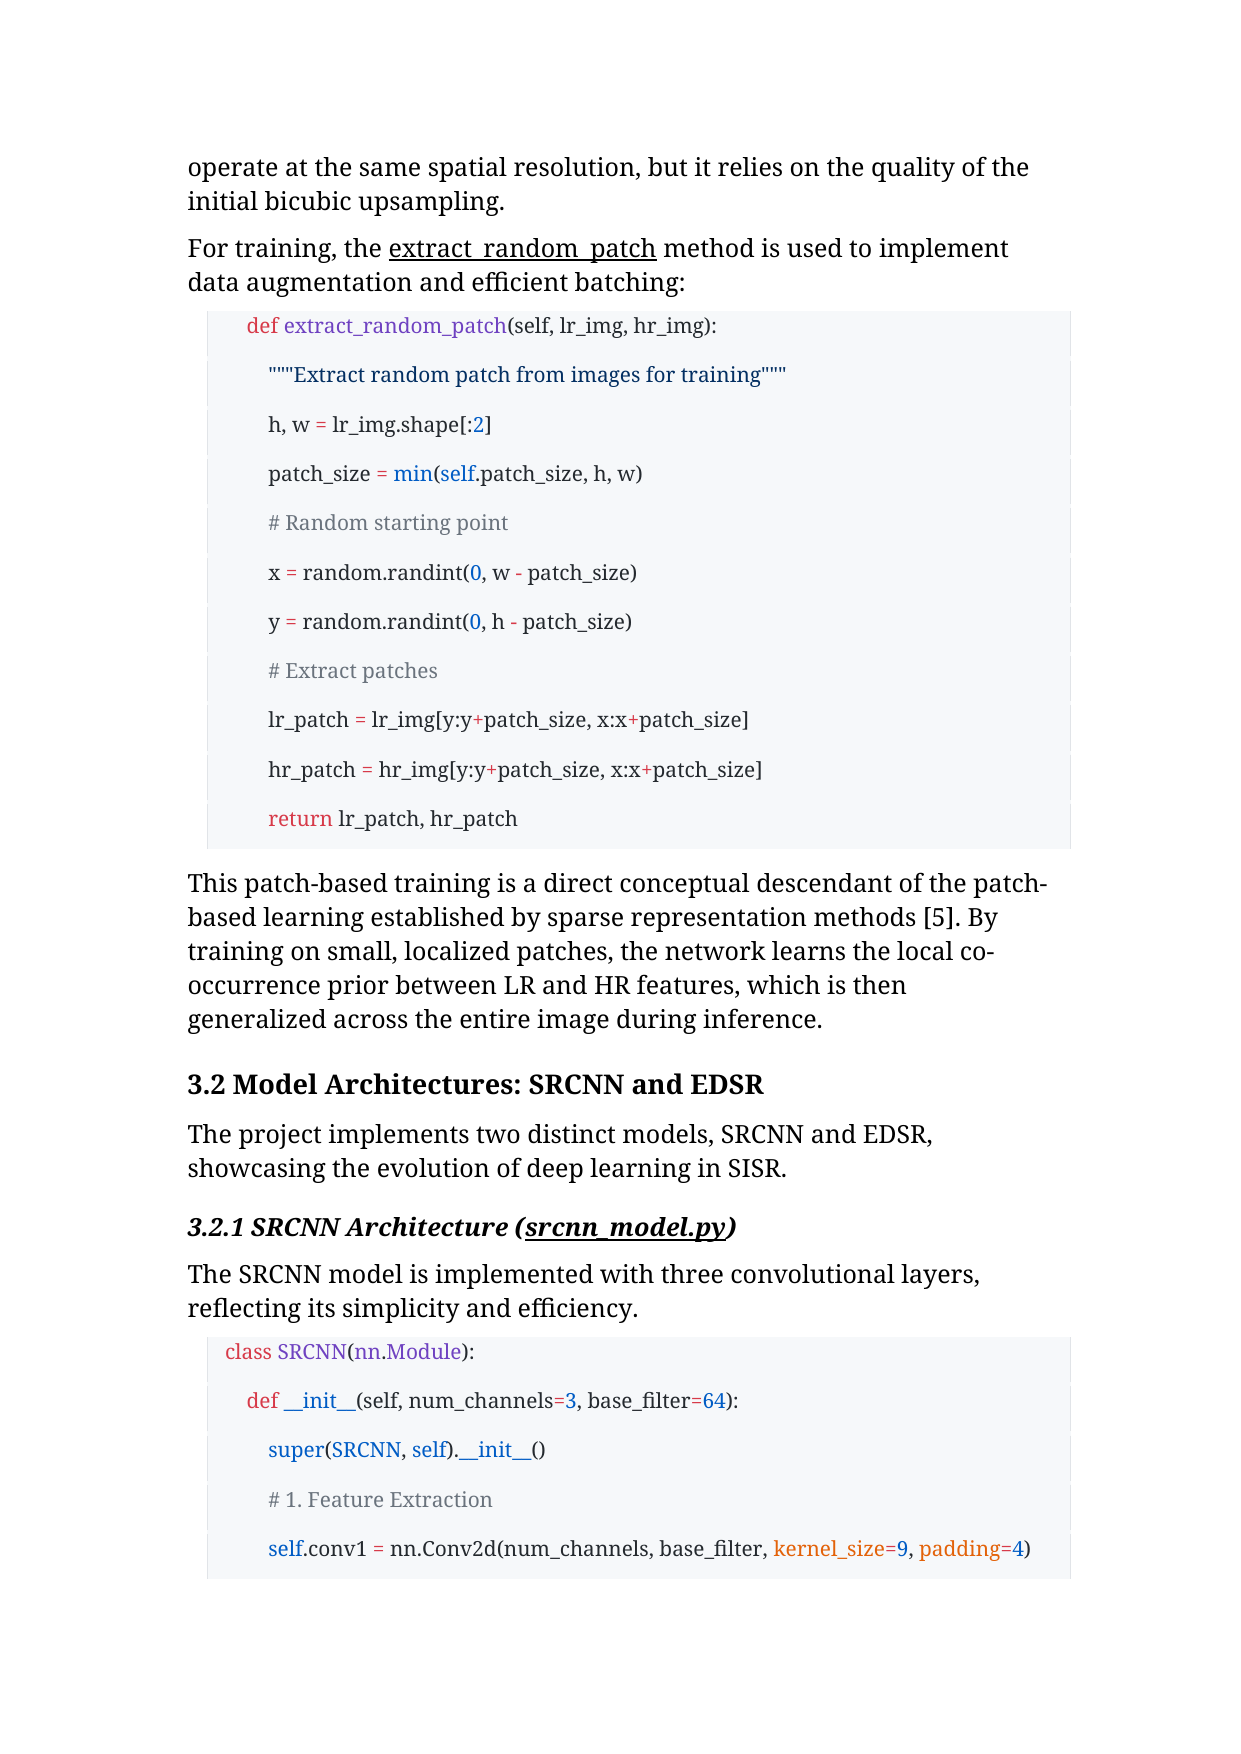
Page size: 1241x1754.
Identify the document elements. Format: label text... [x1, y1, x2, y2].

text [187, 150, 1053, 218]
text """Extract random patch from images for training""" [208, 361, 1070, 406]
text The SRCNN model is implemented with three convolutional layers, reflecting its simplicity and efficiency. [187, 1256, 1053, 1324]
text # Extract patches [208, 656, 1070, 701]
text For training, the extract_random_patch method is used to implement data augmentation and efficient batching: [187, 231, 1053, 299]
text lr_patch = lr_img[y:y+patch_size, x:x+patch_size] [208, 705, 1070, 751]
text super(SRCNN, self).__init__() [208, 1436, 1070, 1481]
text class SRCNN(nn.Module): [208, 1337, 1070, 1382]
text The project implements two distinct models, SRCNN and EDSR, showcasing the evolution of deep learning in SISR. [187, 1117, 1053, 1185]
text 3.2 Model Architectures: SRCNN and EDSR [187, 1065, 1053, 1102]
text # Random starting point [208, 508, 1070, 553]
text 3.2.1 SRCNN Architecture (srcnn_model.py) [187, 1210, 1053, 1244]
text # 1. Feature Extraction [208, 1485, 1070, 1530]
text return lr_patch, hr_patch [208, 804, 1070, 849]
text def extract_random_patch(self, lr_img, hr_img): [208, 311, 1070, 356]
text h, w = lr_img.shape[:2] [208, 410, 1070, 455]
text y = random.randint(0, h - patch_size) [208, 607, 1070, 652]
text x = random.randint(0, w - patch_size) [208, 558, 1070, 603]
text hr_patch = hr_img[y:y+patch_size, x:x+patch_size] [208, 755, 1070, 800]
text This patch-based training is a direct conceptual descendant of the patch-based learning established by sparse representation methods [5]. By training on small, localized patches, the network learns the local co-occurrence prior between LR and HR features, which is then generalized across the entire image during inference. [187, 866, 1053, 1036]
text def __init__(self, num_channels=3, base_filter=64): [208, 1386, 1070, 1431]
text self.conv1 = nn.Conv2d(num_channels, base_filter, kernel_size=9, padding=4) [208, 1534, 1070, 1579]
text patch_size = min(self.patch_size, h, w) [208, 459, 1070, 504]
